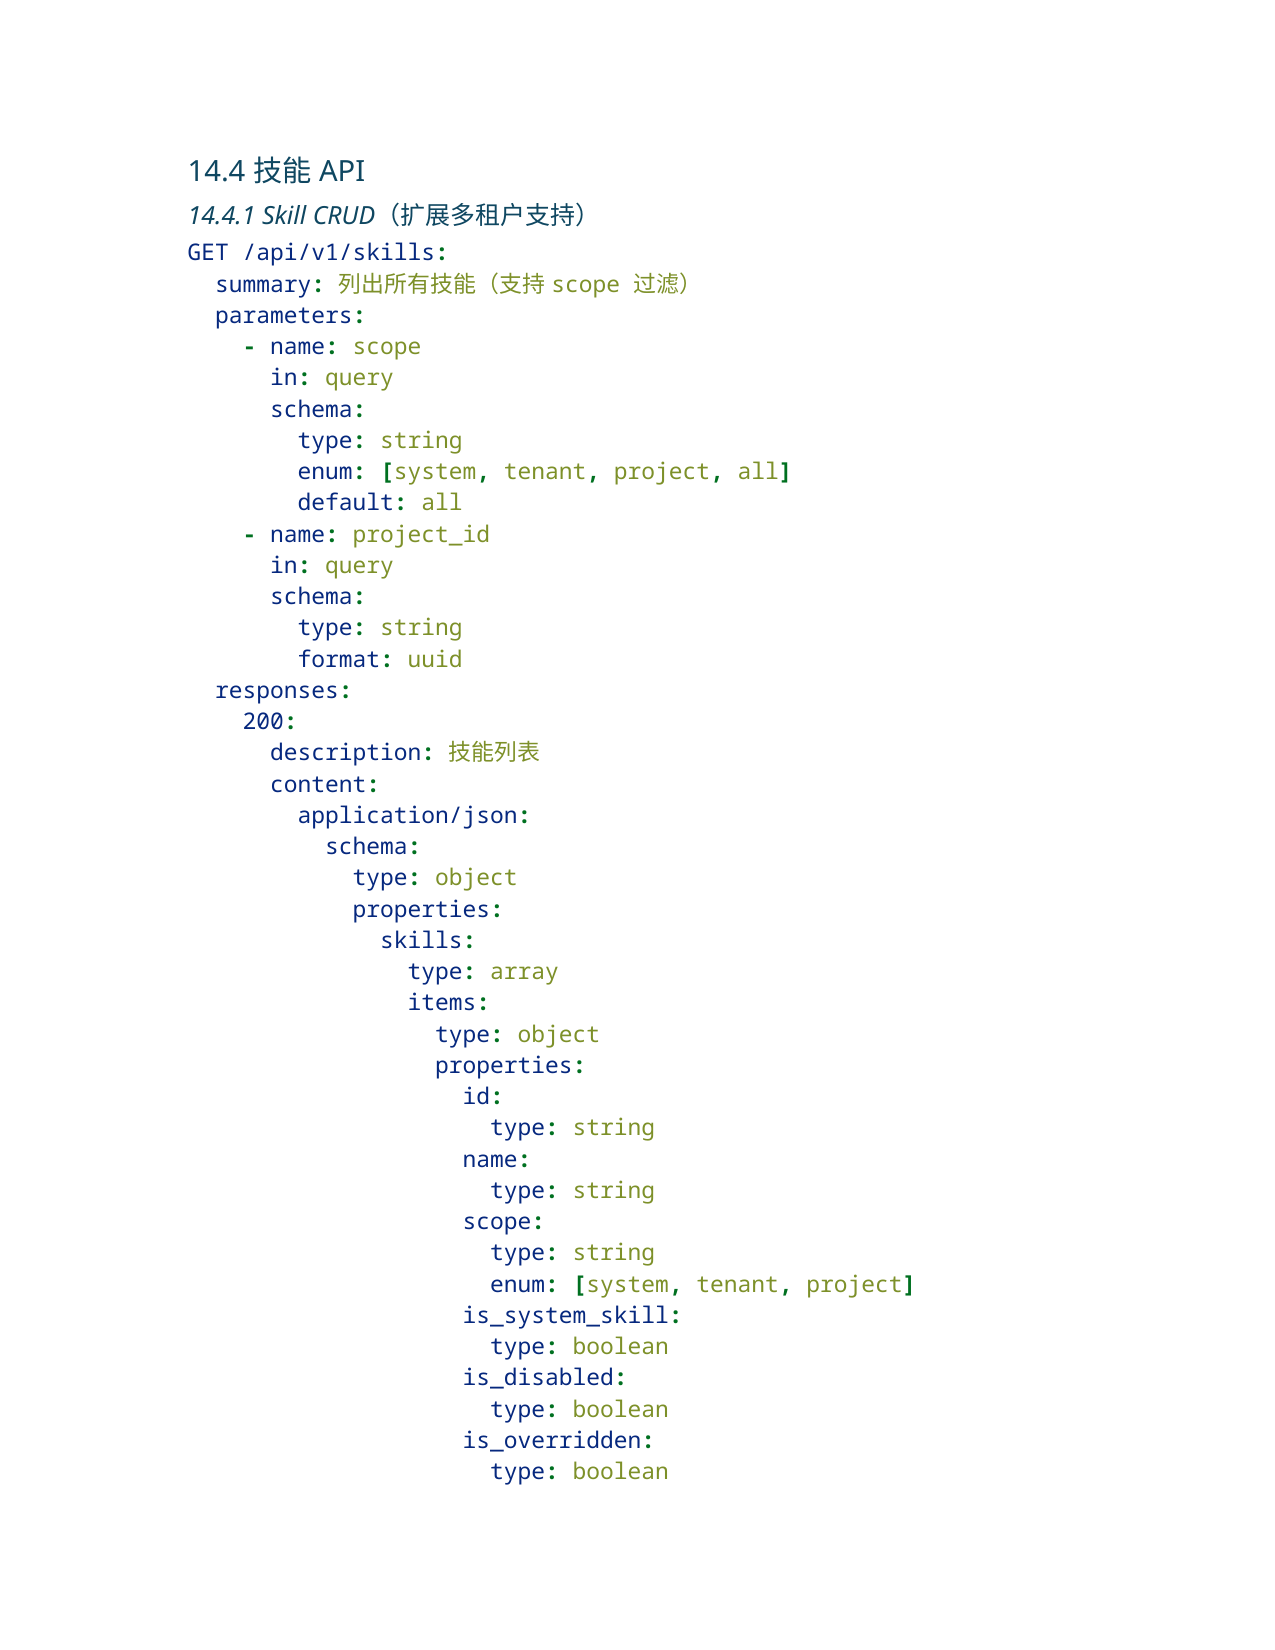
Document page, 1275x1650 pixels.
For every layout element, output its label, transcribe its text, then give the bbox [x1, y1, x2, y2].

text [187, 236, 1087, 1486]
subtitle 14.4.1 Skill CRUD（扩展多租户支持） [187, 198, 1087, 232]
subtitle 14.4 技能 API [187, 150, 1087, 190]
